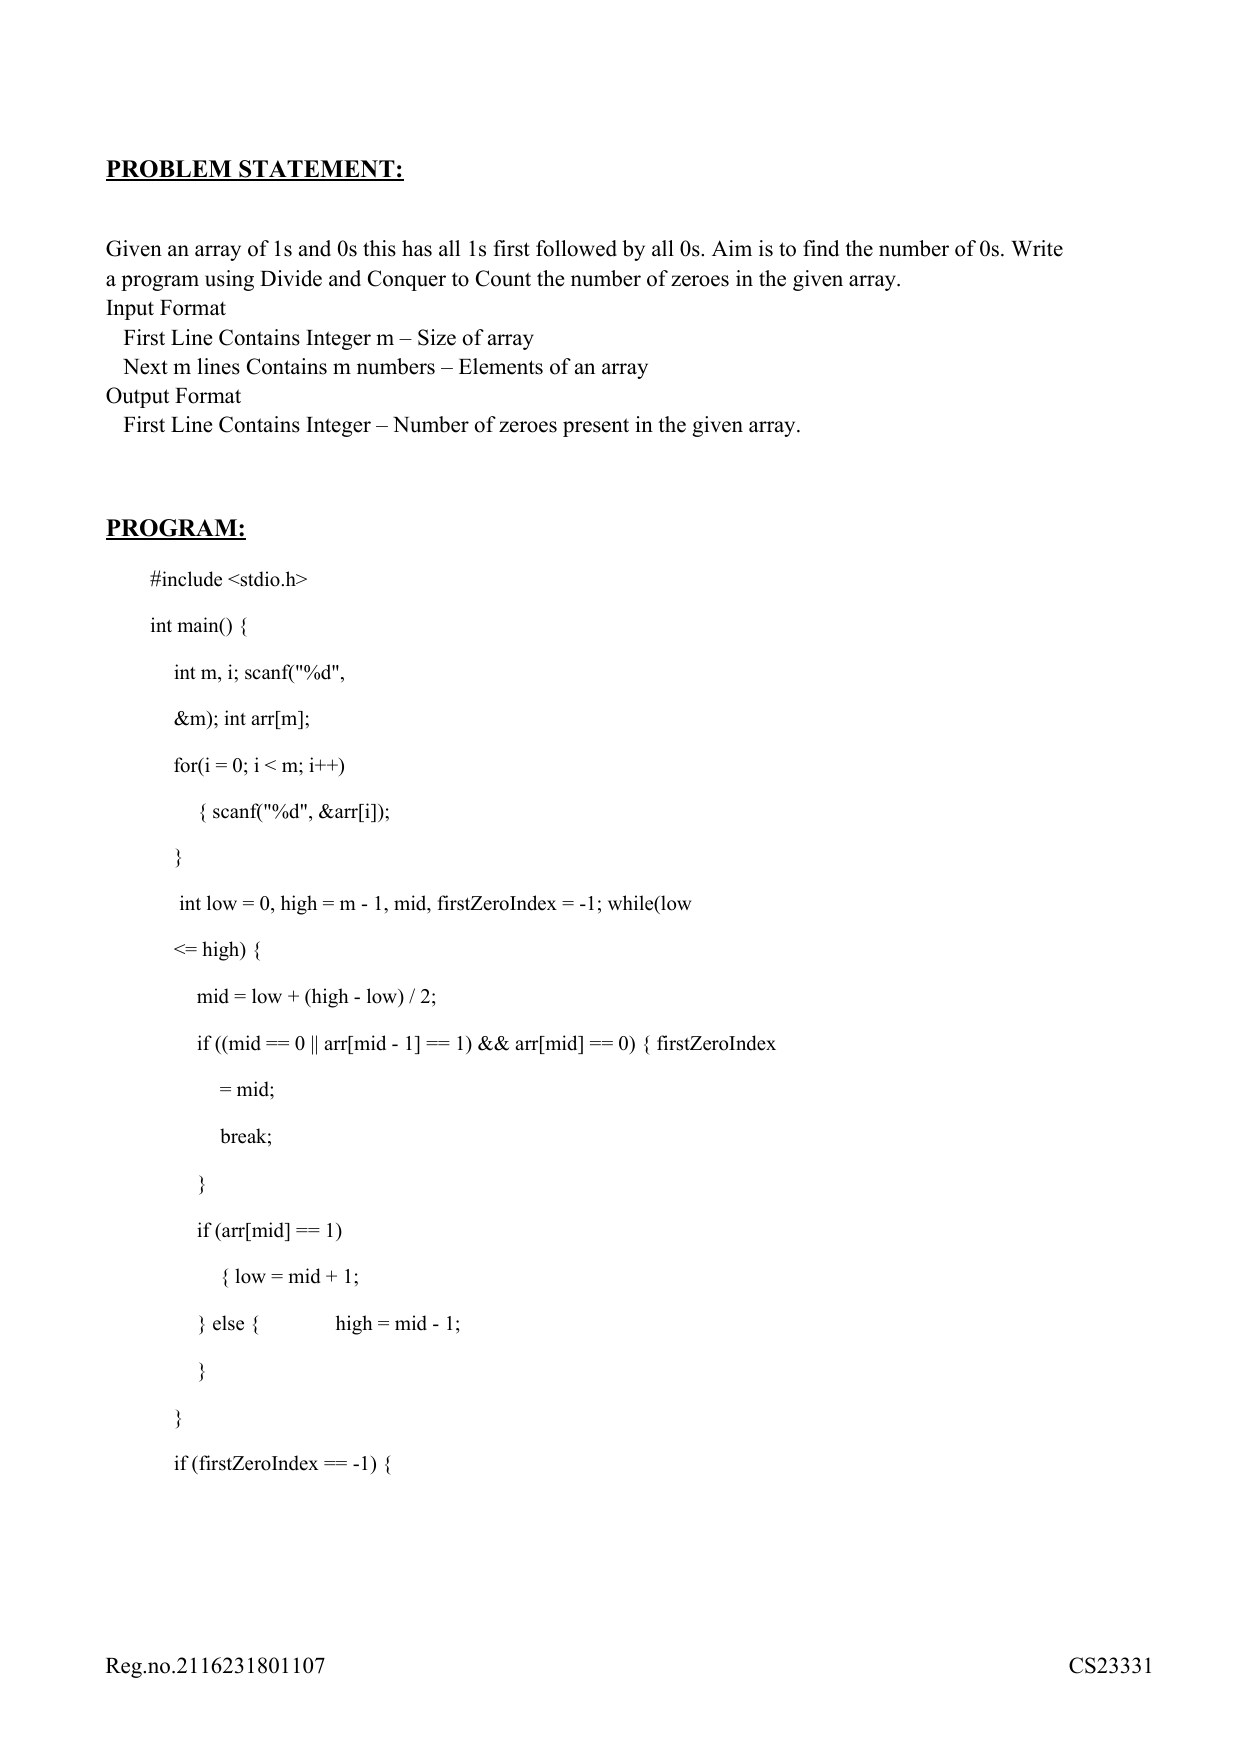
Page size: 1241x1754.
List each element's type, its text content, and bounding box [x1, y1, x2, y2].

text mid = low + (high - low) / 2; [197, 985, 1155, 1008]
text Next m lines Contains m numbers – Elements of an array Output Format [106, 354, 706, 408]
text PROGRAM: [106, 514, 1155, 542]
text } [173, 1406, 1155, 1429]
text First Line Contains Integer m – Size of array [123, 325, 1155, 350]
text break; [220, 1125, 1155, 1148]
text if (firstZeroIndex == -1) { [173, 1452, 1155, 1475]
text #include <stdio.h> int main() { [150, 566, 329, 637]
text int m, i; scanf("%d", &m); int arr[m]; [173, 661, 346, 730]
text if (arr[mid] == 1) { low = mid + 1; [197, 1219, 383, 1288]
text if ((mid == 0 || arr[mid - 1] == 1) && arr[mid] == 0) { firstZeroIndex = mid; [197, 1032, 783, 1101]
text for(i = 0; i < m; i++) { scanf("%d", &arr[i]); [173, 753, 441, 823]
text Given an array of 1s and 0s this has all 1s first followed by all 0s. Aim is to find the number of 0s. Write a program using Divide and Conquer to Count the number of zeroes in the given array. [106, 236, 1078, 291]
text Input Format [106, 295, 1155, 320]
text PROBLEM STATEMENT: [106, 155, 1155, 183]
text } [173, 846, 1155, 868]
text } [197, 1172, 1155, 1195]
text int low = 0, high = m - 1, mid, firstZeroIndex = -1; while(low <= high) { [173, 892, 706, 961]
text } else { high = mid - 1; [197, 1312, 1155, 1335]
text First Line Contains Integer – Number of zeroes present in the given array. [123, 412, 1155, 437]
text } [197, 1359, 1155, 1382]
